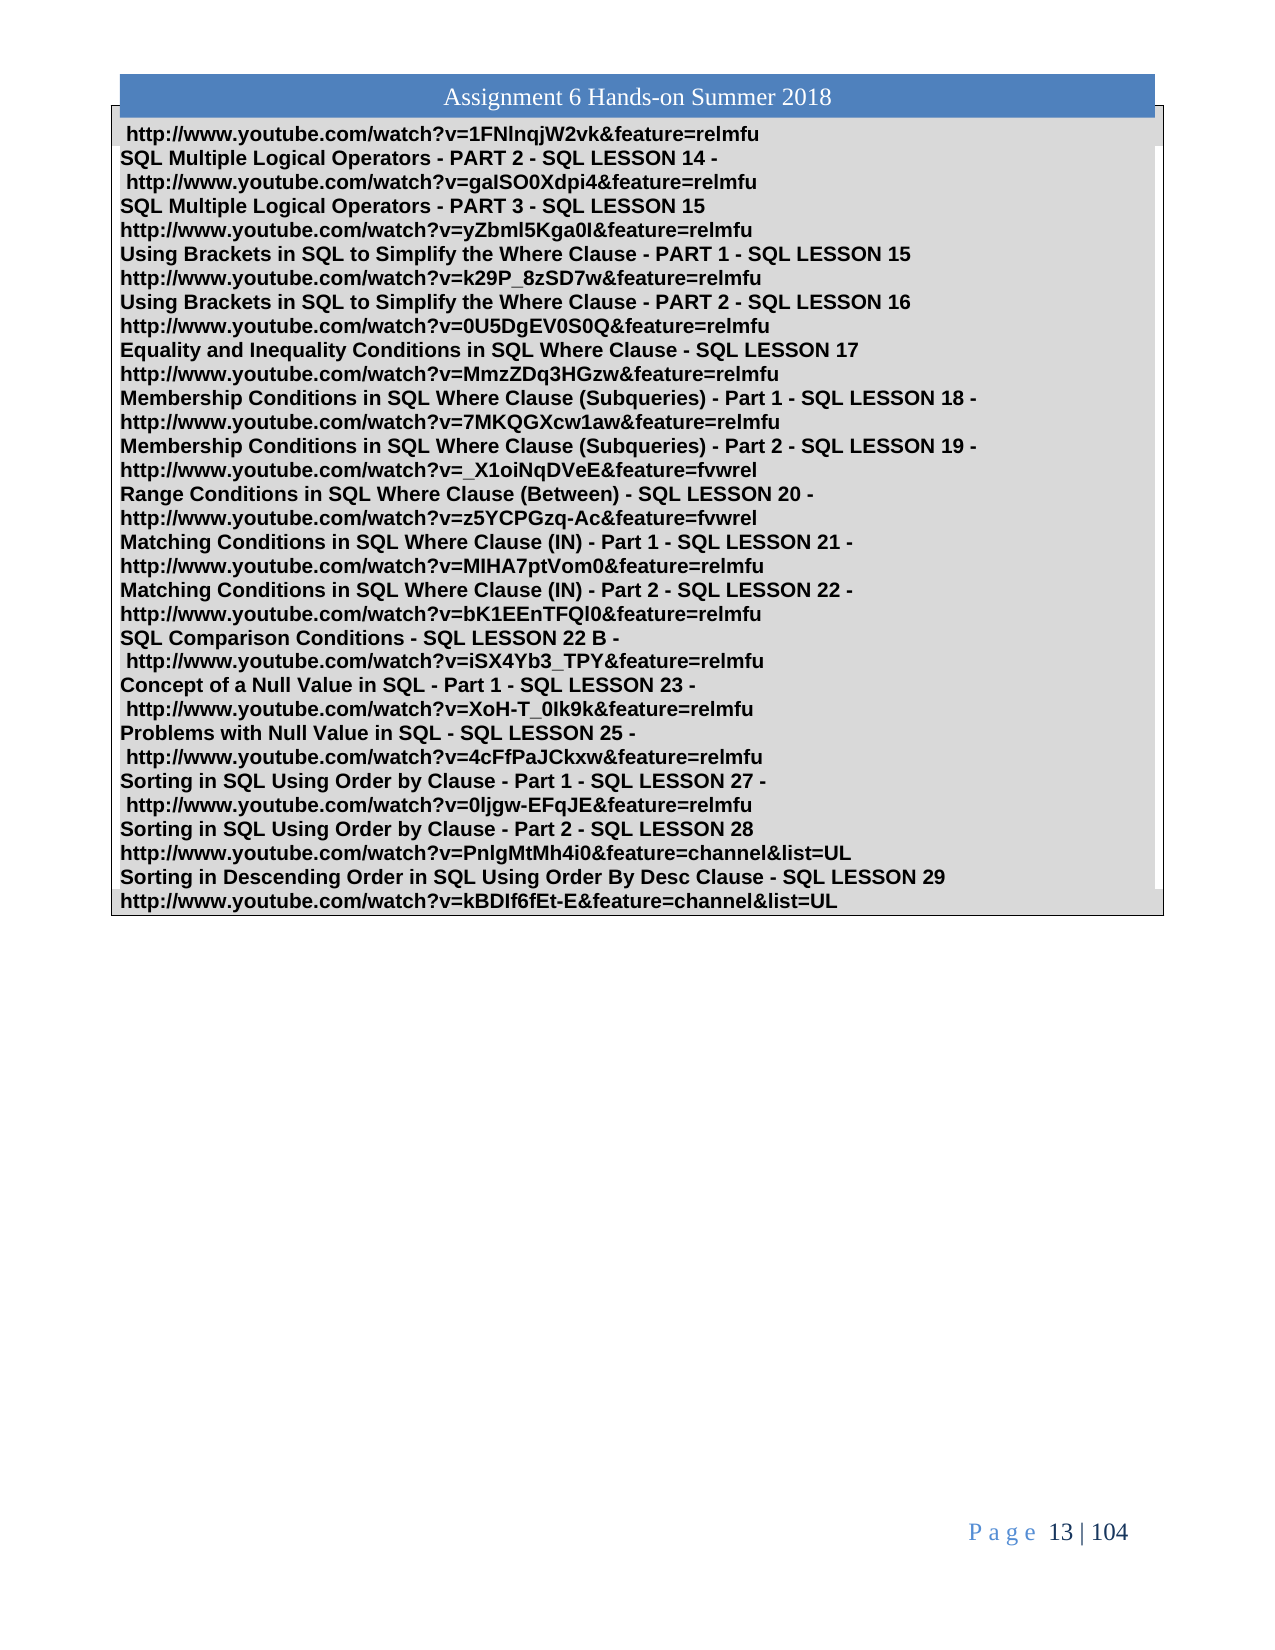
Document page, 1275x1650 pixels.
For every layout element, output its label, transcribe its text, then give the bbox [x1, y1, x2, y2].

text Concept of a Null Value in SQL - Part 1 - SQL LESSON 23 - [120, 673, 1155, 697]
text Using Brackets in SQL to Simplify the Where Clause - PART 1 - SQL LESSON 15 [120, 242, 1155, 266]
text http://www.youtube.com/watch?v=k29P_8zSD7w&feature=relmfu [120, 266, 1155, 290]
text http://www.youtube.com/watch?v=4cFfPaJCkxw&feature=relmfu [120, 745, 1155, 769]
text http://www.youtube.com/watch?v=1FNlnqjW2vk&feature=relmfu [112, 106, 1163, 146]
text http://www.youtube.com/watch?v=XoH-T_0Ik9k&feature=relmfu [120, 697, 1155, 721]
text SQL Multiple Logical Operators - PART 2 - SQL LESSON 14 - [120, 146, 1155, 170]
text http://www.youtube.com/watch?v=7MKQGXcw1aw&feature=relmfu [120, 410, 1155, 434]
text Matching Conditions in SQL Where Clause (IN) - Part 1 - SQL LESSON 21 - http://www.youtube.com/watch?v=MIHA7ptVom0&feature=relmfu [120, 529, 1155, 577]
text Range Conditions in SQL Where Clause (Between) - SQL LESSON 20 - [120, 482, 1155, 506]
text Membership Conditions in SQL Where Clause (Subqueries) - Part 1 - SQL LESSON 18 - [120, 386, 1155, 410]
text http://www.youtube.com/watch?v=iSX4Yb3_TPY&feature=relmfu [120, 649, 1155, 673]
text http://www.youtube.com/watch?v=z5YCPGzq-Ac&feature=fvwrel [120, 506, 1155, 529]
text http://www.youtube.com/watch?v=gaISO0Xdpi4&feature=relmfu [120, 170, 1155, 194]
text http://www.youtube.com/watch?v=0U5DgEV0S0Q&feature=relmfu [120, 314, 1155, 338]
text Problems with Null Value in SQL - SQL LESSON 25 - [120, 721, 1155, 745]
text Equality and Inequality Conditions in SQL Where Clause - SQL LESSON 17 [120, 338, 1155, 362]
text SQL Multiple Logical Operators - PART 3 - SQL LESSON 15 [120, 194, 1155, 218]
text http://www.youtube.com/watch?v=PnlgMtMh4i0&feature=channel&list=UL [120, 841, 1155, 865]
text http://www.youtube.com/watch?v=yZbml5Kga0I&feature=relmfu [120, 218, 1155, 242]
text Sorting in Descending Order in SQL Using Order By Desc Clause - SQL LESSON 29 [120, 865, 1155, 886]
text Membership Conditions in SQL Where Clause (Subqueries) - Part 2 - SQL LESSON 19 - http://www.youtube.com/watch?v=_X1oiNqDVeE&feature=fvwrel [120, 434, 1155, 482]
text http://www.youtube.com/watch?v=0ljgw-EFqJE&feature=relmfu [120, 793, 1155, 817]
text http://www.youtube.com/watch?v=kBDIf6fEt-E&feature=channel&list=UL [112, 886, 1163, 915]
text http://www.youtube.com/watch?v=bK1EEnTFQl0&feature=relmfu [120, 601, 1155, 625]
text Sorting in SQL Using Order by Clause - Part 1 - SQL LESSON 27 - [120, 769, 1155, 793]
text Sorting in SQL Using Order by Clause - Part 2 - SQL LESSON 28 [120, 817, 1155, 841]
text Using Brackets in SQL to Simplify the Where Clause - PART 2 - SQL LESSON 16 [120, 290, 1155, 314]
text SQL Comparison Conditions - SQL LESSON 22 B - [120, 625, 1155, 649]
text http://www.youtube.com/watch?v=MmzZDq3HGzw&feature=relmfu [120, 362, 1155, 386]
text Matching Conditions in SQL Where Clause (IN) - Part 2 - SQL LESSON 22 - [120, 577, 1155, 601]
